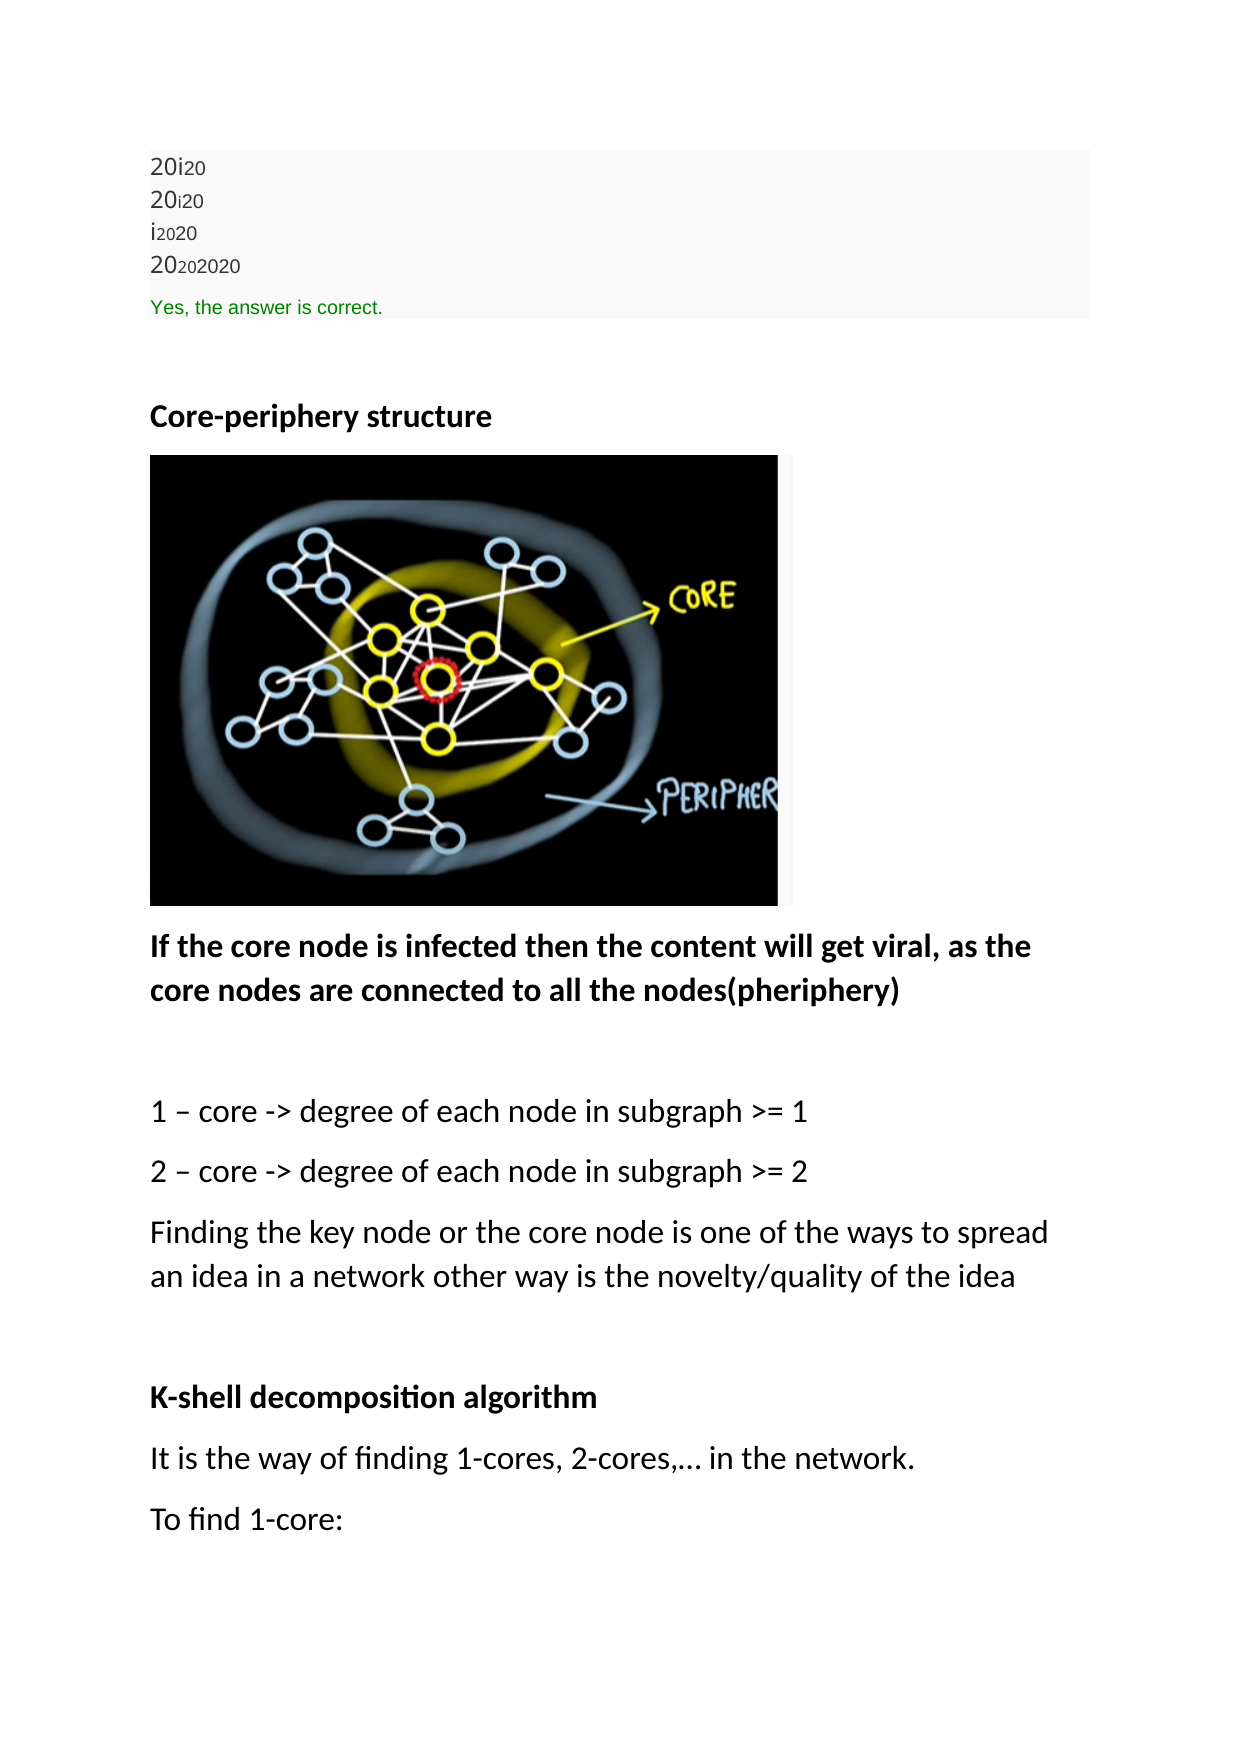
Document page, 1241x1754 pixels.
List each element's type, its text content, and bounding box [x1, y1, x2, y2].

text If the core node is infected then the content will get viral, as the core nodes are connected to all the nodes(pheriphery) [150, 924, 1090, 1009]
picture [150, 455, 878, 906]
text 20i20 [150, 183, 1090, 215]
text i2020 [150, 215, 1090, 248]
text 1 – core -> degree of each node in subgraph >= 1 [150, 1090, 1090, 1131]
text 2 – core -> degree of each node in subgraph >= 2 [150, 1150, 1090, 1191]
text It is the way of finding 1-cores, 2-cores,… in the network. [150, 1437, 1090, 1478]
text To find 1-core: [150, 1497, 1090, 1538]
text 20202020 [150, 248, 1090, 280]
text 20i20 [150, 150, 1090, 183]
text K-shell decomposition algorithm [150, 1376, 1090, 1417]
text Finding the key node or the core node is one of the ways to spread an idea in a network other way is the novelty/quality of the idea [150, 1211, 1090, 1296]
text Core-periphery structure [150, 395, 1090, 436]
text Yes, the answer is correct. [150, 296, 1090, 319]
